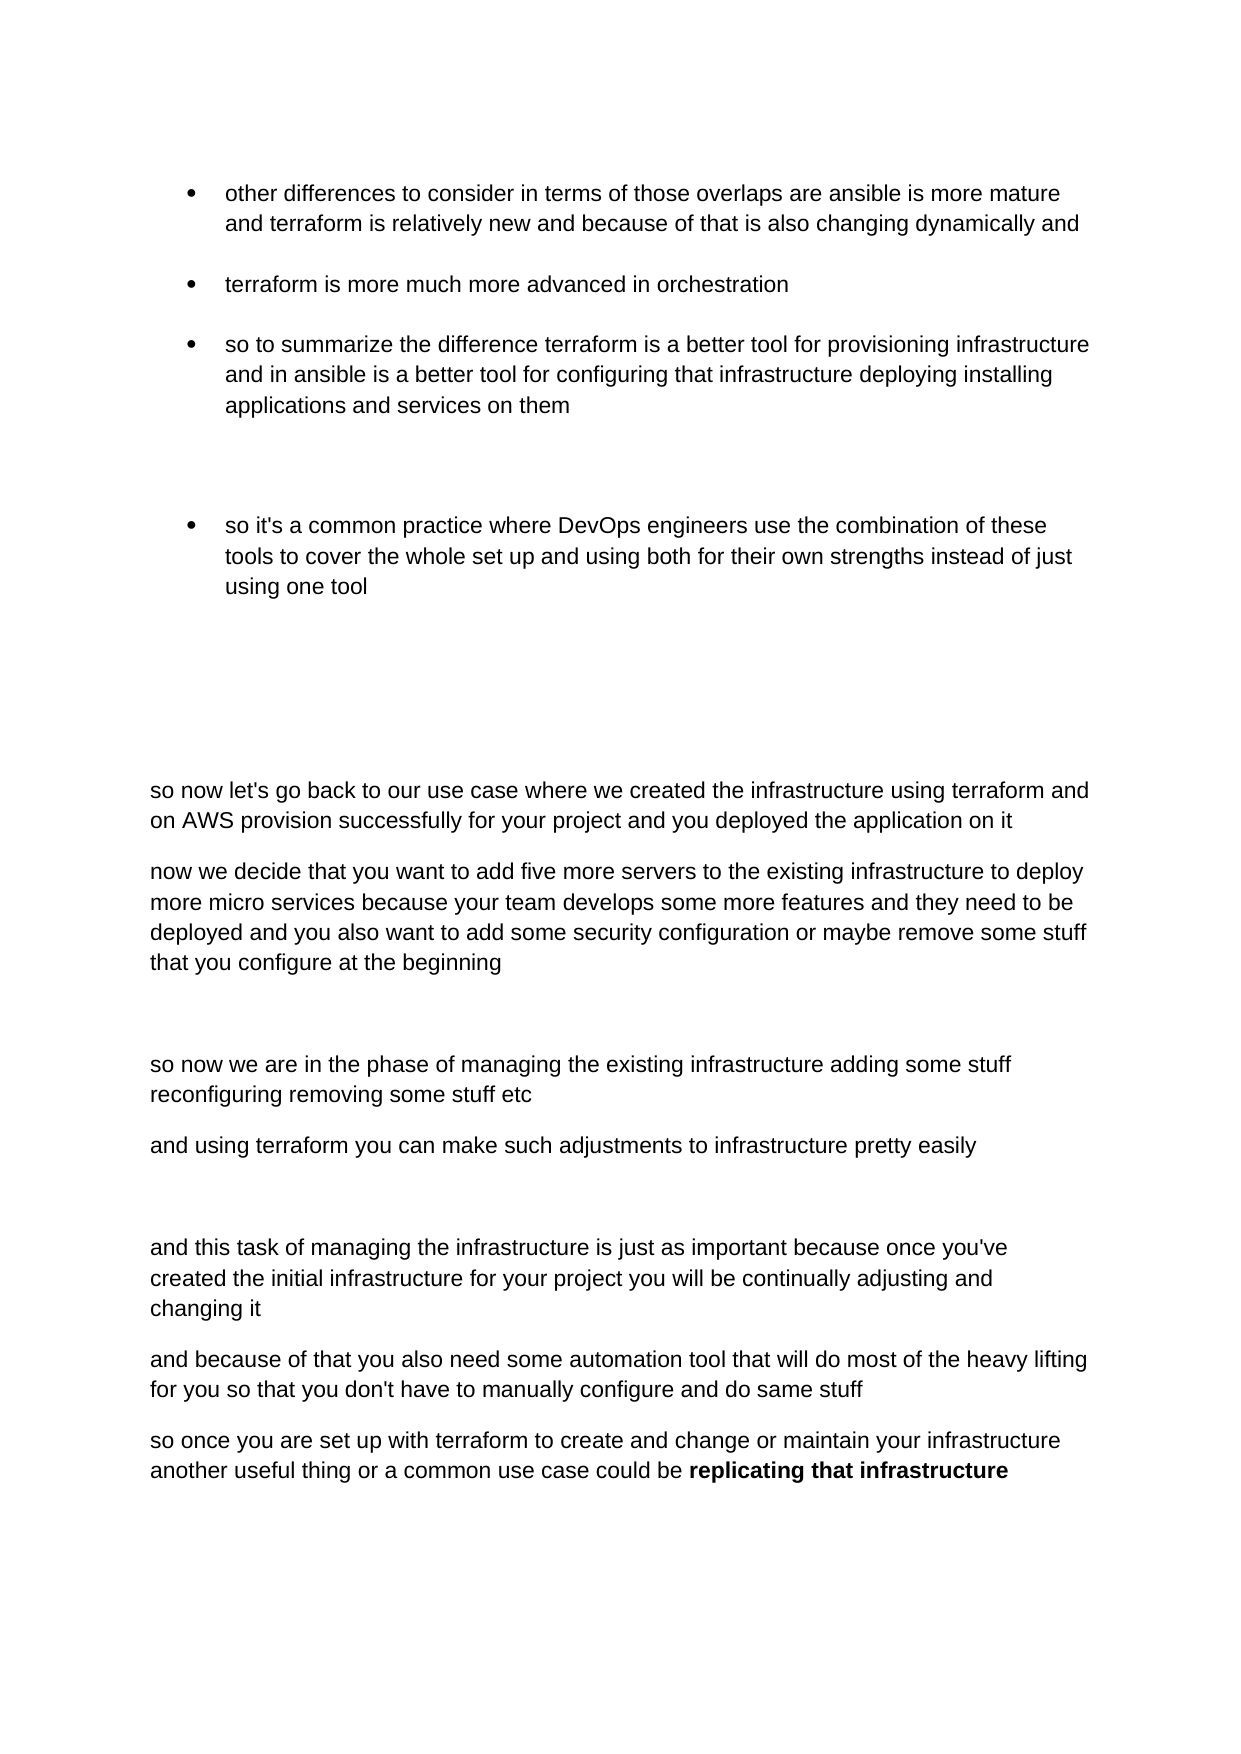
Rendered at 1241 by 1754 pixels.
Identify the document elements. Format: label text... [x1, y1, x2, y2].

text so once you are set up with terraform to create and change or maintain your infrastructure another useful thing or a common use case could be replicating that infrastructure [150, 1427, 1090, 1484]
list terraform is more much more advanced in orchestration [187, 271, 1090, 297]
text and using terraform you can make such adjustments to infrastructure pretty easily [150, 1132, 1090, 1159]
text so now let's go back to our use case where we created the infrastructure using terraform and on AWS provision successfully for your project and you deployed the application on it [150, 777, 1090, 834]
text so now we are in the phase of managing the existing infrastructure adding some stuff reconfiguring removing some stuff etc [150, 1051, 1090, 1108]
text and because of that you also need some automation tool that will do most of the heavy lifting for you so that you don't have to manually configure and do same stuff [150, 1346, 1090, 1402]
list so it's a common practice where DevOps engineers use the combination of these tools to cover the whole set up and using both for their own strengths instead of just using one tool [187, 512, 1090, 599]
text and this task of managing the infrastructure is just as important because once you've created the initial infrastructure for your project you will be continually adjusting and changing it [150, 1234, 1090, 1321]
list other differences to consider in terms of those overlaps are ansible is more mature and terraform is relatively new and because of that is also changing dynamically and [187, 180, 1090, 237]
text now we decide that you want to add five more servers to the existing infrastructure to deploy more micro services because your team develops some more features and they need to be deployed and you also want to add some security configuration or maybe remove some stuff that you configure at the beginning [150, 858, 1090, 975]
list so to summarize the difference terraform is a better tool for provisioning infrastructure and in ansible is a better tool for configuring that infrastructure deploying installing applications and services on them [187, 331, 1090, 418]
